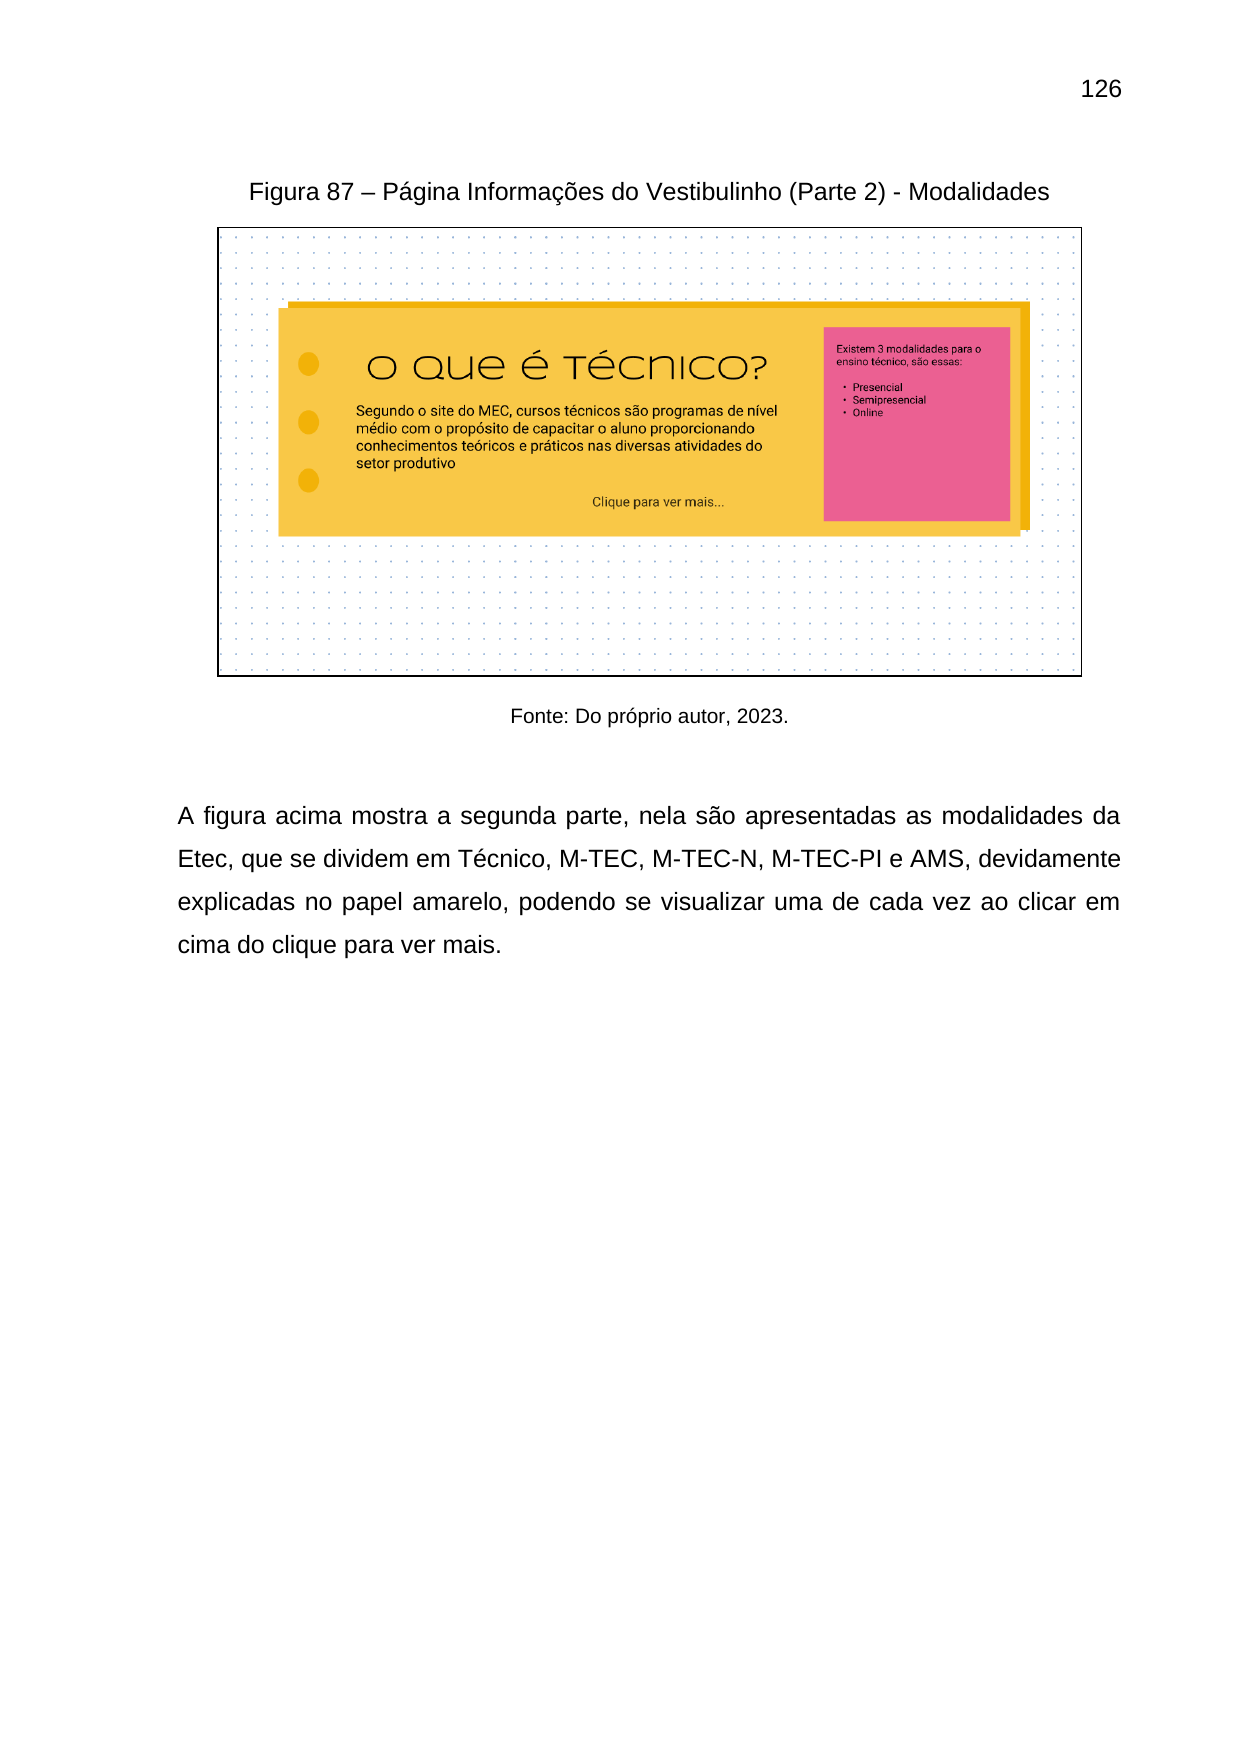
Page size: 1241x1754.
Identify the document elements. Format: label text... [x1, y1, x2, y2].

text A figura acima mostra a segunda parte, nela são apresentadas as modalidades da Etec, que se dividem em Técnico, M-TEC, M-TEC-N, M-TEC-PI e AMS, devidamente explicadas no papel amarelo, podendo se visualizar uma de cada vez ao clicar em cima do clique para ver mais. [177, 801, 1122, 959]
picture [219, 228, 1081, 675]
text Fonte: Do próprio autor, 2023. [177, 704, 1122, 728]
text Figura 87 – Página Informações do Vestibulinho (Parte 2) - Modalidades [177, 177, 1122, 206]
